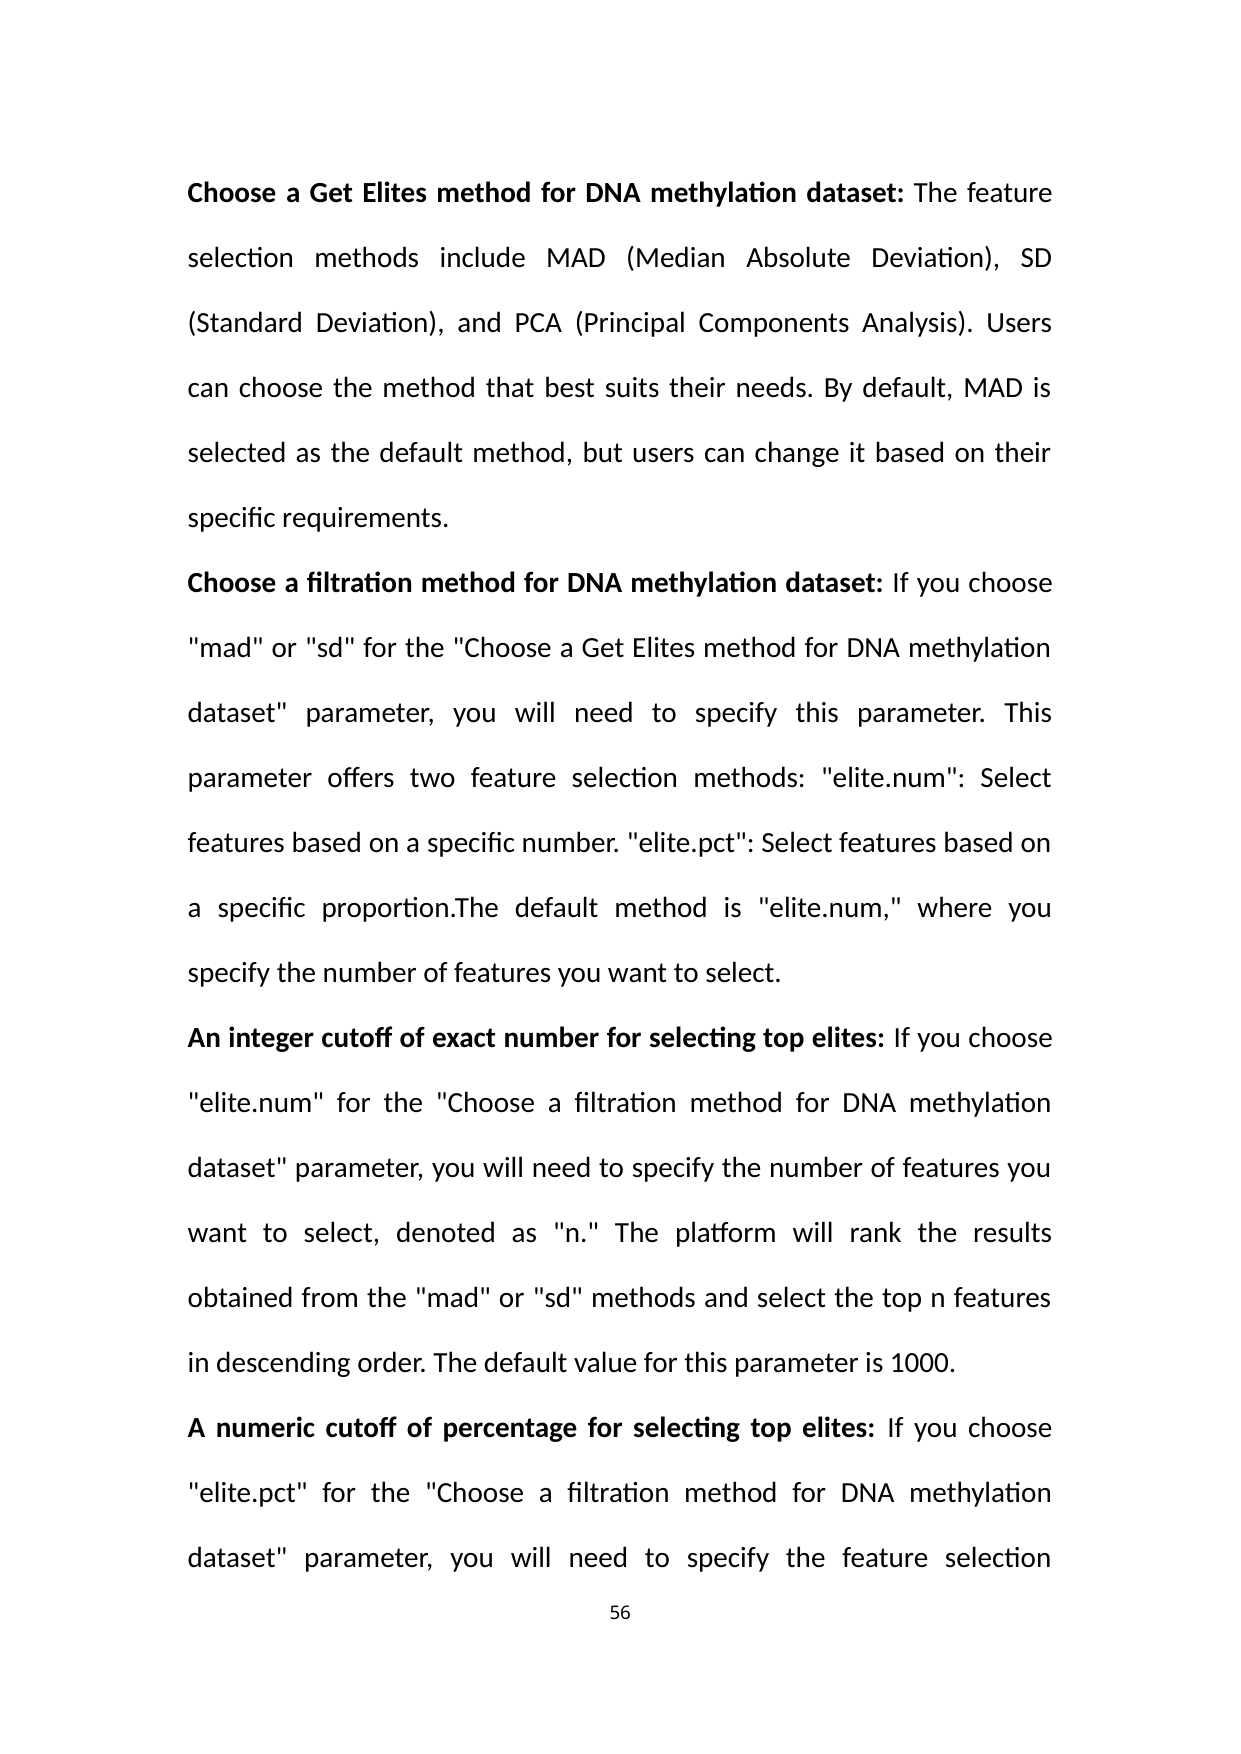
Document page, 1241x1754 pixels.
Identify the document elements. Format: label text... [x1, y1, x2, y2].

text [187, 1395, 1053, 1590]
text Choose a Get Elites method for DNA methylation dataset: The feature selection methods include MAD (Median Absolute Deviation), SD (Standard Deviation), and PCA (Principal Components Analysis). Users can choose the method that best suits their needs. By default, MAD is selected as the default method, but users can change it based on their specific requirements. [187, 160, 1053, 550]
text An integer cutoff of exact number for selecting top elites: If you choose "elite.num" for the "Choose a filtration method for DNA methylation dataset" parameter, you will need to specify the number of features you want to select, denoted as "n." The platform will rank the results obtained from the "mad" or "sd" methods and select the top n features in descending order. The default value for this parameter is 1000. [187, 1005, 1053, 1395]
text Choose a filtration method for DNA methylation dataset: If you choose "mad" or "sd" for the "Choose a Get Elites method for DNA methylation dataset" parameter, you will need to specify this parameter. This parameter offers two feature selection methods: "elite.num": Select features based on a specific number. "elite.pct": Select features based on a specific proportion.The default method is "elite.num," where you specify the number of features you want to select. [187, 550, 1053, 1005]
